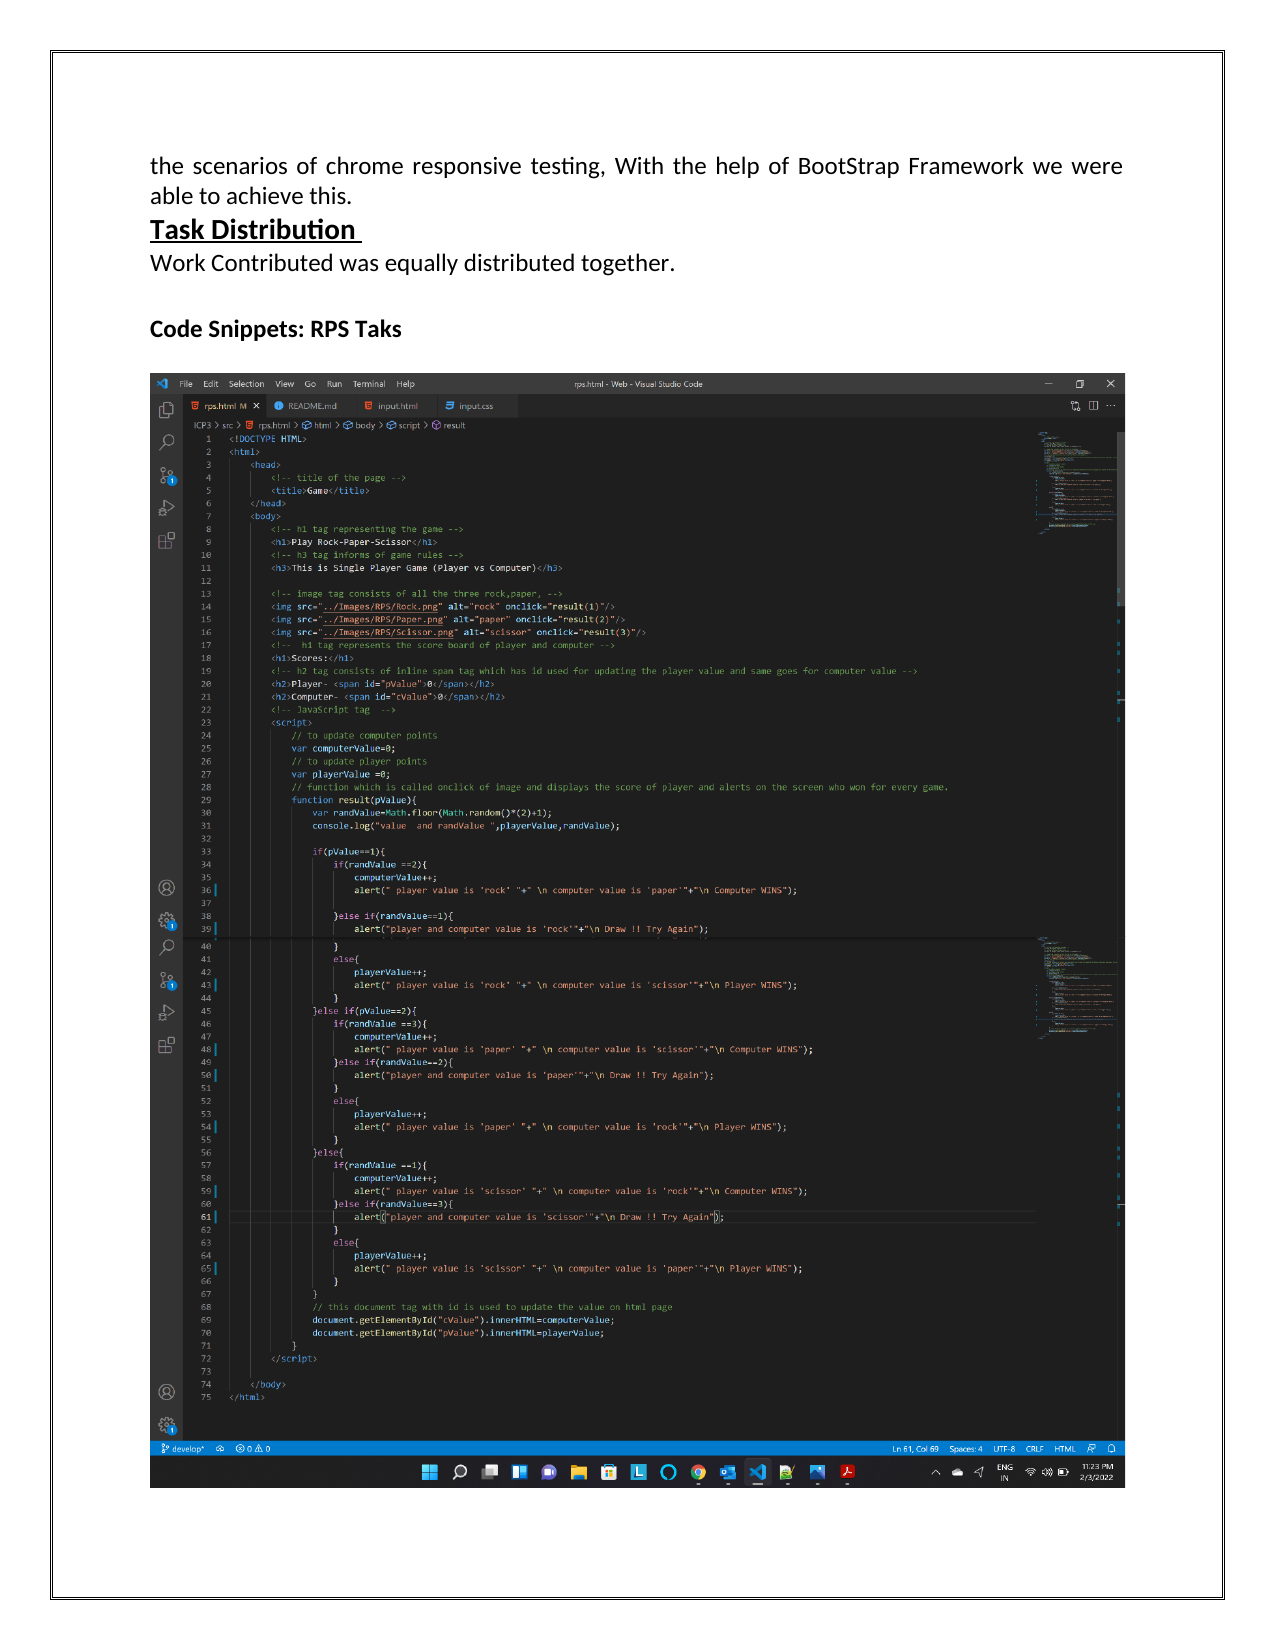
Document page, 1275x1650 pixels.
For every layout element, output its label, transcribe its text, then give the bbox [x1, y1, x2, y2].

picture [150, 373, 1125, 1488]
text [150, 150, 1125, 211]
text Task Distribution [150, 211, 1125, 247]
text Work Contributed was equally distributed together. [150, 247, 1125, 277]
text Code Snippets: RPS Taks [150, 313, 1125, 343]
